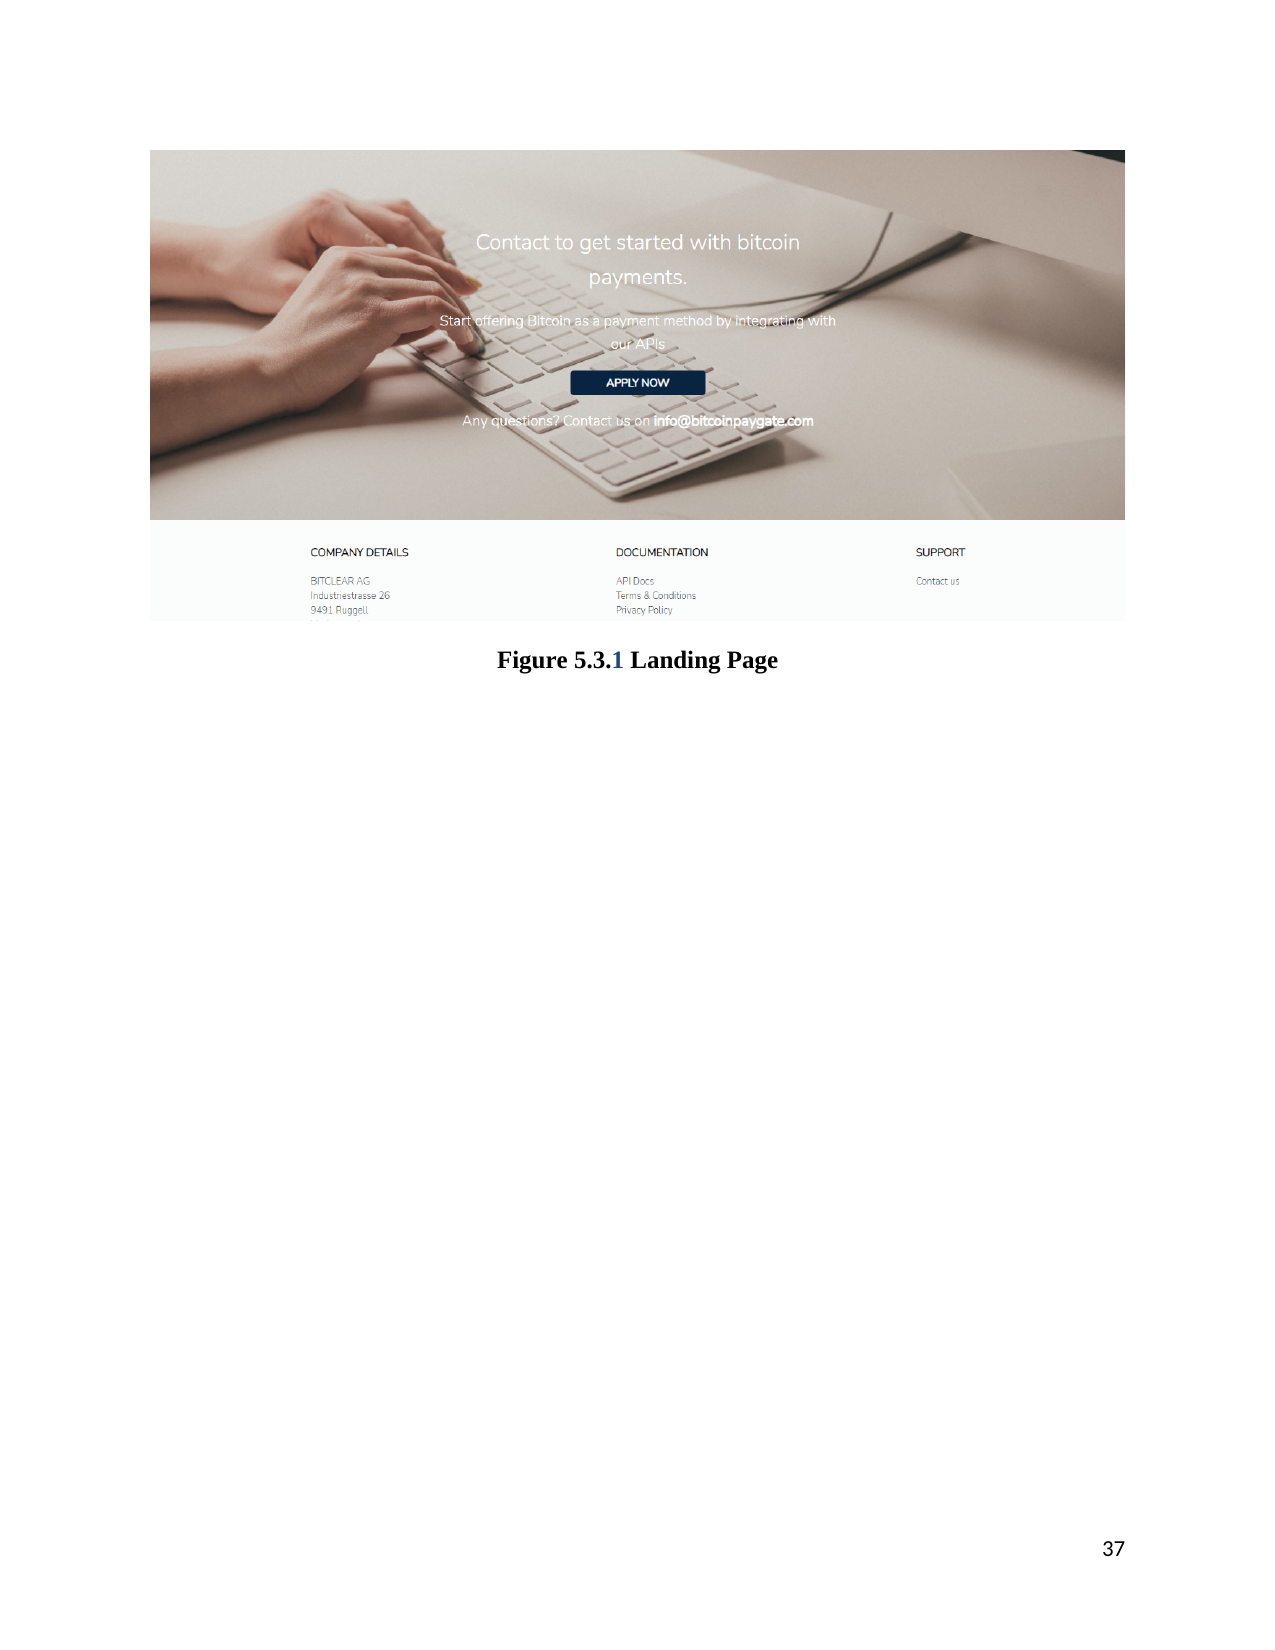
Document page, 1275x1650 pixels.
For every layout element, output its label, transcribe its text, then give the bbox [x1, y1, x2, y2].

text Figure 5.3.1 Landing Page [150, 645, 1125, 674]
picture [150, 150, 1125, 621]
